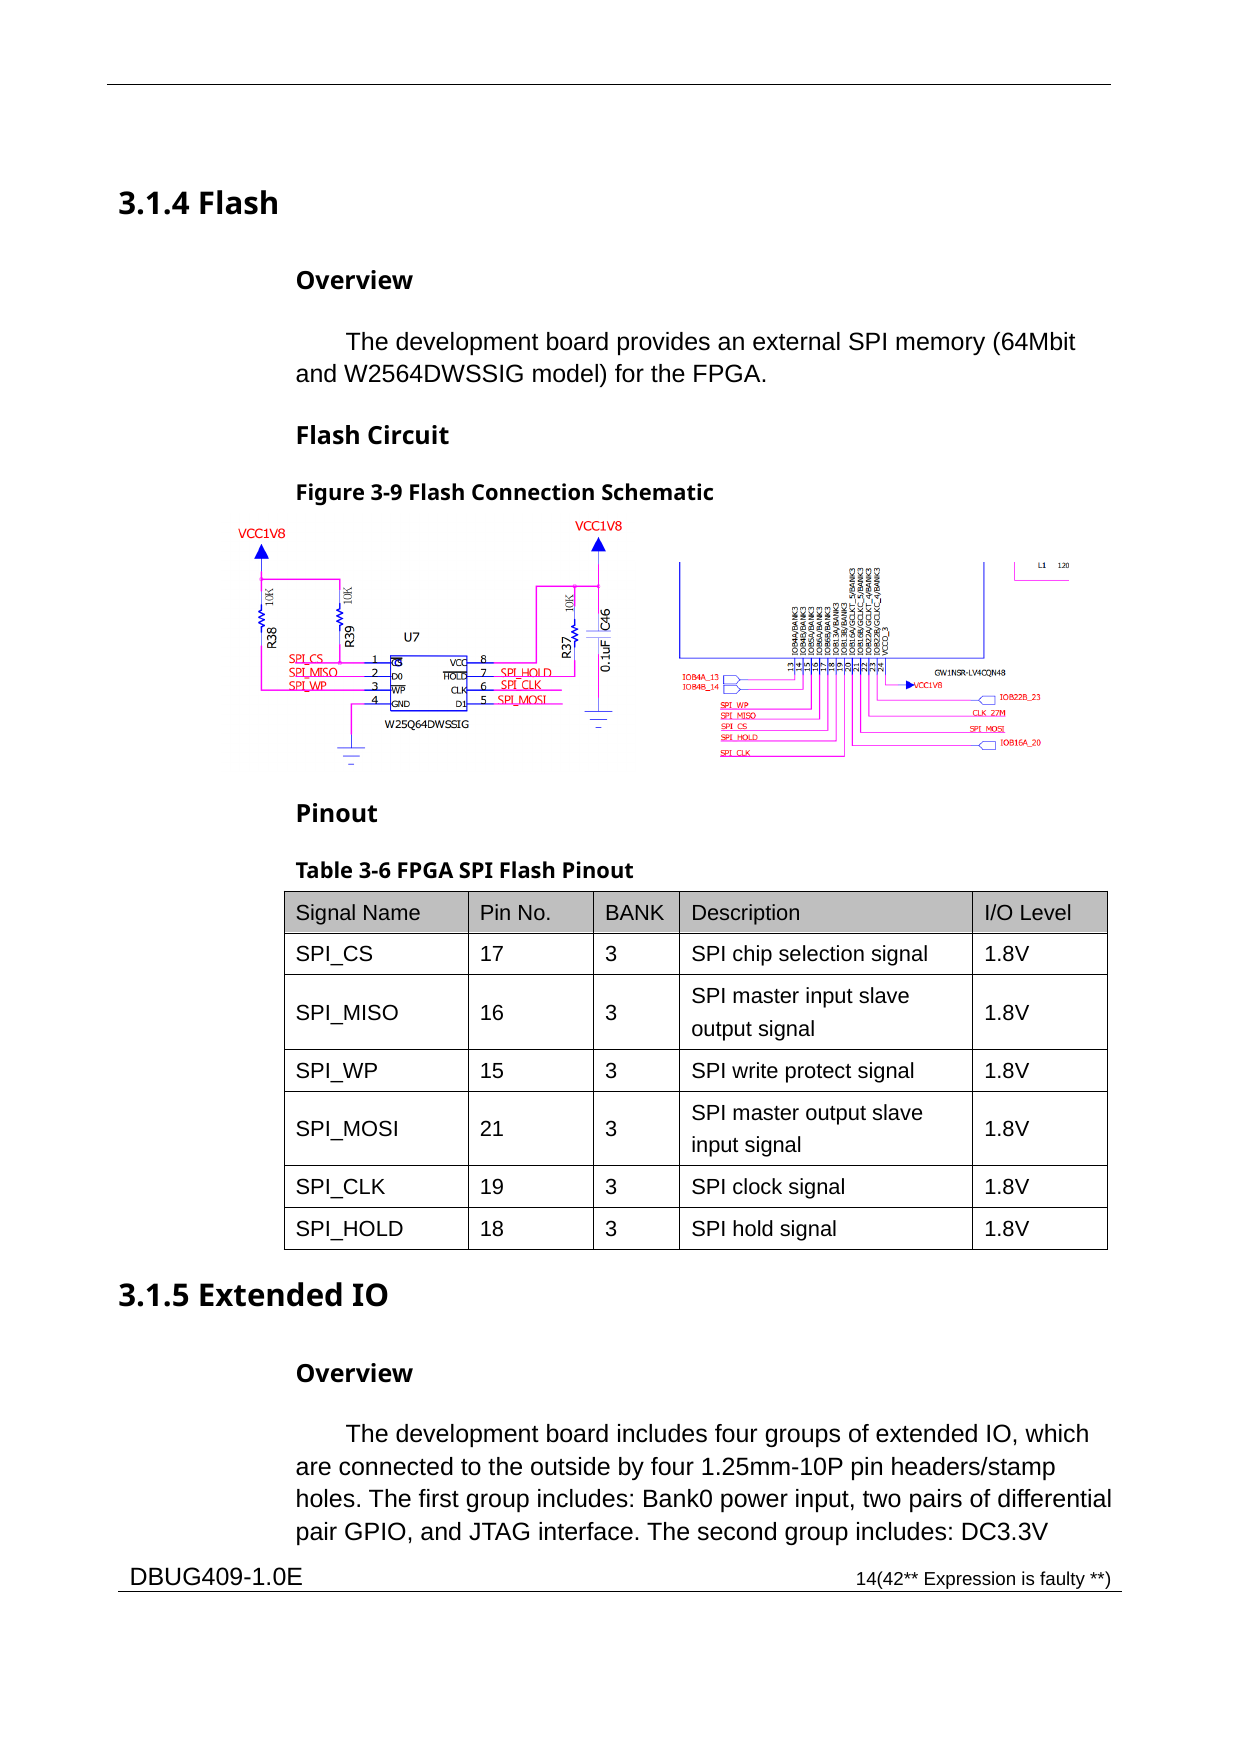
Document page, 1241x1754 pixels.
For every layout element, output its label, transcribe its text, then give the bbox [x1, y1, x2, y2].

table_header Signal Name [285, 892, 468, 932]
table_cell 3 [594, 934, 679, 974]
table_header Pin No. [469, 892, 593, 932]
picture [221, 513, 1069, 772]
subtitle Extended IO [118, 1262, 1122, 1327]
table_cell 19 [469, 1166, 593, 1207]
table_cell 1.8V [973, 975, 1107, 1049]
table_cell 3 [594, 975, 679, 1049]
table_cell SPI hold signal [680, 1208, 972, 1249]
table_cell 15 [469, 1050, 593, 1091]
subtitle Overview [295, 1340, 1122, 1405]
table_cell SPI_MOSI [285, 1092, 468, 1165]
table_cell 1.8V [973, 1208, 1107, 1249]
subtitle Overview [295, 247, 1122, 312]
subtitle Flash [118, 170, 1122, 235]
table_cell SPI clock signal [680, 1166, 972, 1207]
table_cell 17 [469, 934, 593, 974]
table_header I/O Level [973, 892, 1107, 932]
table_cell 3 [594, 1050, 679, 1091]
table_cell 3 [594, 1166, 679, 1207]
table_cell 1.8V [973, 1166, 1107, 1207]
table_cell 16 [469, 975, 593, 1049]
text The development board provides an external SPI memory (64Mbit and W2564DWSSIG model) for the FPGA. [295, 325, 1122, 390]
table_cell 1.8V [973, 934, 1107, 974]
table_cell SPI_HOLD [285, 1208, 468, 1249]
table_header BANK [594, 892, 679, 932]
table_cell SPI master output slave input signal [680, 1092, 972, 1165]
table_cell SPI_CS [285, 934, 468, 974]
table_cell 3 [594, 1208, 679, 1249]
subtitle Pinout [295, 781, 1122, 846]
table_cell SPI write protect signal [680, 1050, 972, 1091]
subtitle Flash Circuit [295, 402, 1122, 467]
table_cell SPI_WP [285, 1050, 468, 1091]
table_header Description [680, 892, 972, 932]
table_cell 1.8V [973, 1092, 1107, 1165]
table_cell 21 [469, 1092, 593, 1165]
table_cell 1.8V [973, 1050, 1107, 1091]
table_cell 3 [594, 1092, 679, 1165]
table_cell SPI_MISO [285, 975, 468, 1049]
table_cell SPI_CLK [285, 1166, 468, 1207]
table_cell SPI chip selection signal [680, 934, 972, 974]
table_cell 18 [469, 1208, 593, 1249]
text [295, 1417, 1122, 1547]
table_cell SPI master input slave output signal [680, 975, 972, 1049]
